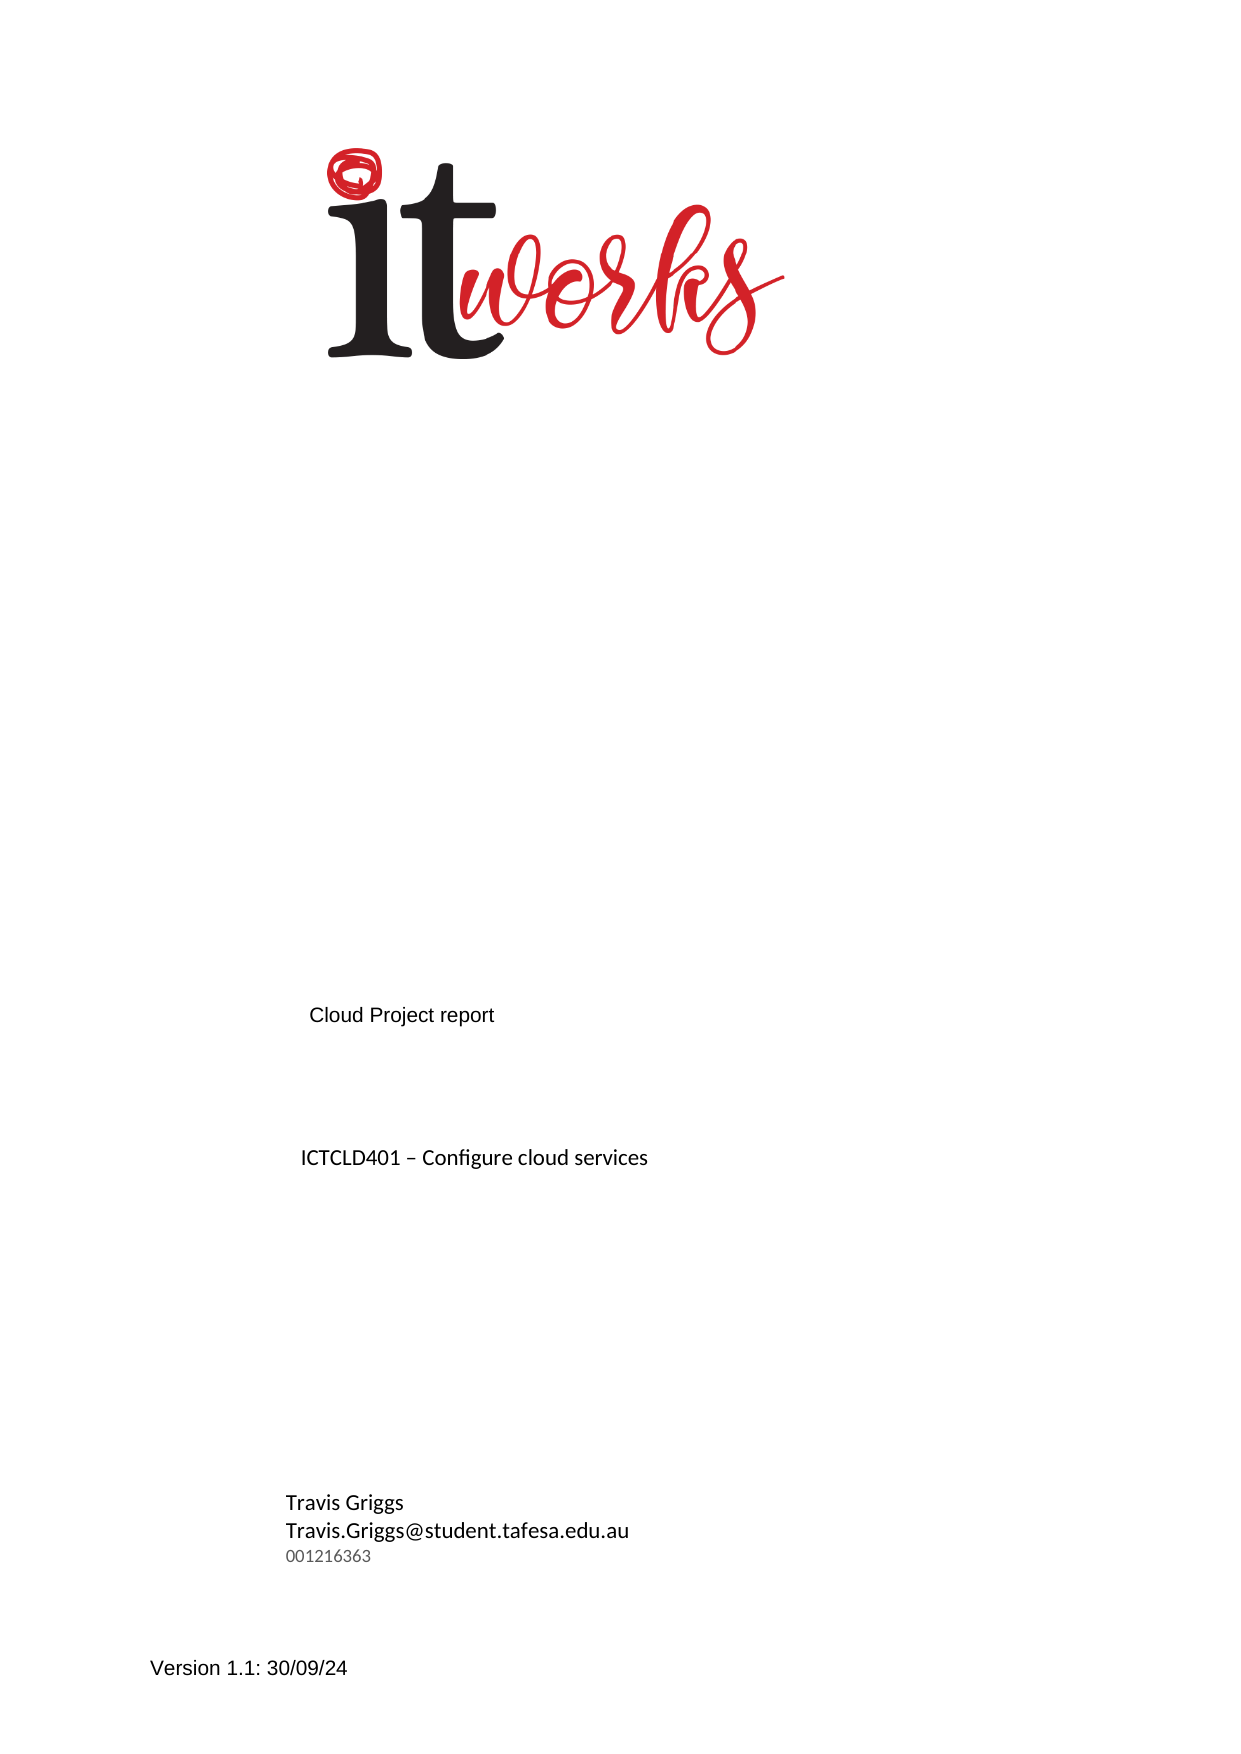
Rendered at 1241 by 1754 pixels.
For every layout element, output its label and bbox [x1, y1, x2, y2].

picture [300, 129, 798, 379]
